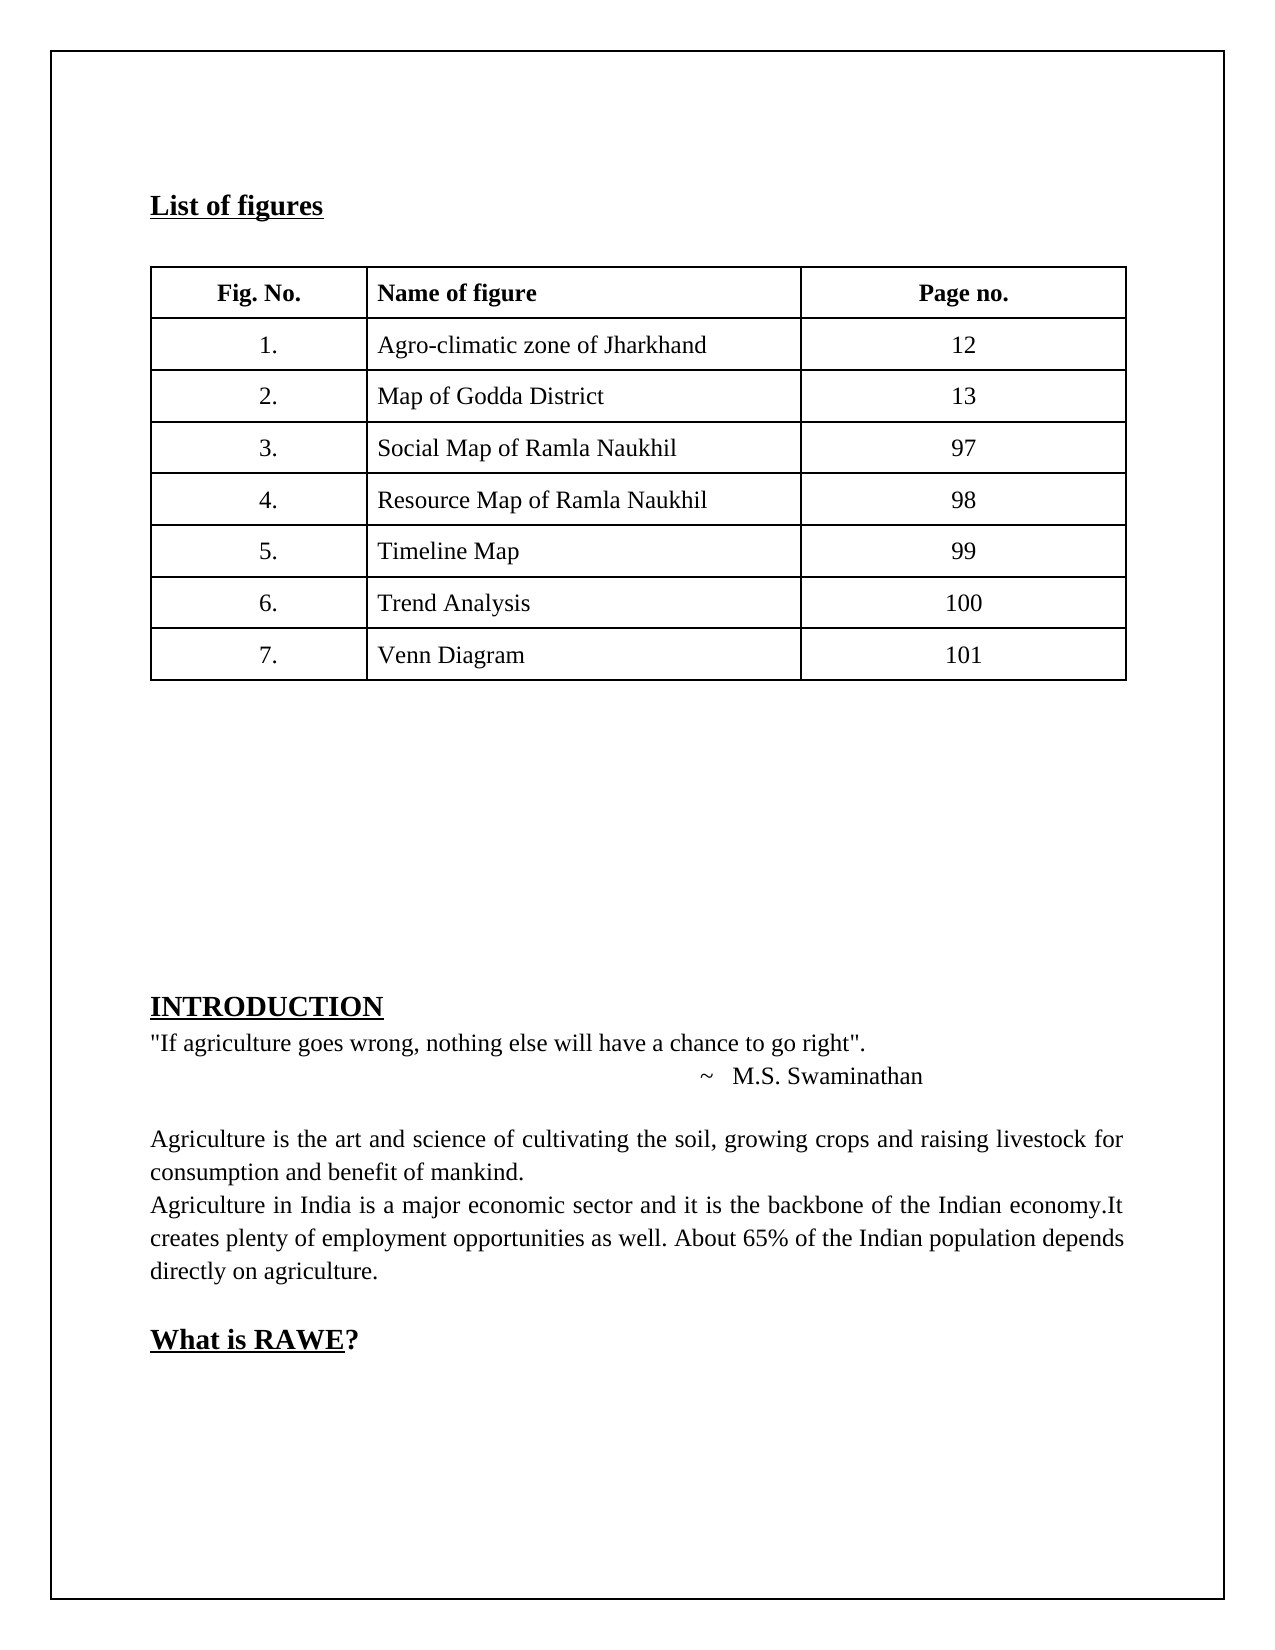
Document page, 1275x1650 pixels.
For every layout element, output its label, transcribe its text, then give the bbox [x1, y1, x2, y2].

table_cell 13 [802, 371, 1125, 421]
table_cell Map of Godda District [368, 371, 800, 421]
table_cell 12 [802, 319, 1125, 369]
table_cell [152, 629, 366, 679]
table_header Name of figure [368, 268, 800, 317]
text Agriculture in India is a major economic sector and it is the backbone of the Indian economy.It creates plenty of employment opportunities as well. About 65% of the Indian population depends directly on agriculture. [150, 1190, 1125, 1285]
text What is RAWE? [150, 1322, 1125, 1356]
table_cell 99 [802, 526, 1125, 576]
table_cell [152, 319, 366, 369]
table_cell Trend Analysis [368, 578, 800, 627]
table_cell Timeline Map [368, 526, 800, 576]
table_cell Venn Diagram [368, 629, 800, 679]
text ~ M.S. Swaminathan [150, 1061, 1125, 1090]
table_cell [152, 578, 366, 627]
text List of figures [150, 188, 1125, 222]
table_header Page no. [802, 268, 1125, 317]
table_cell 98 [802, 474, 1125, 524]
table_cell [152, 423, 366, 472]
table_header Fig. No. [152, 268, 366, 317]
text "If agriculture goes wrong, nothing else will have a chance to go right". [150, 1028, 1125, 1057]
table_cell 100 [802, 578, 1125, 627]
table_cell Social Map of Ramla Naukhil [368, 423, 800, 472]
table_cell [152, 474, 366, 524]
table_cell [152, 526, 366, 576]
table_cell Agro-climatic zone of Jharkhand [368, 319, 800, 369]
table_cell Resource Map of Ramla Naukhil [368, 474, 800, 524]
table_cell [152, 371, 366, 421]
table_cell 97 [802, 423, 1125, 472]
text Agriculture is the art and science of cultivating the soil, growing crops and raising livestock for consumption and benefit of mankind. [150, 1124, 1125, 1186]
table_cell 101 [802, 629, 1125, 679]
text INTRODUCTION [150, 989, 1125, 1023]
